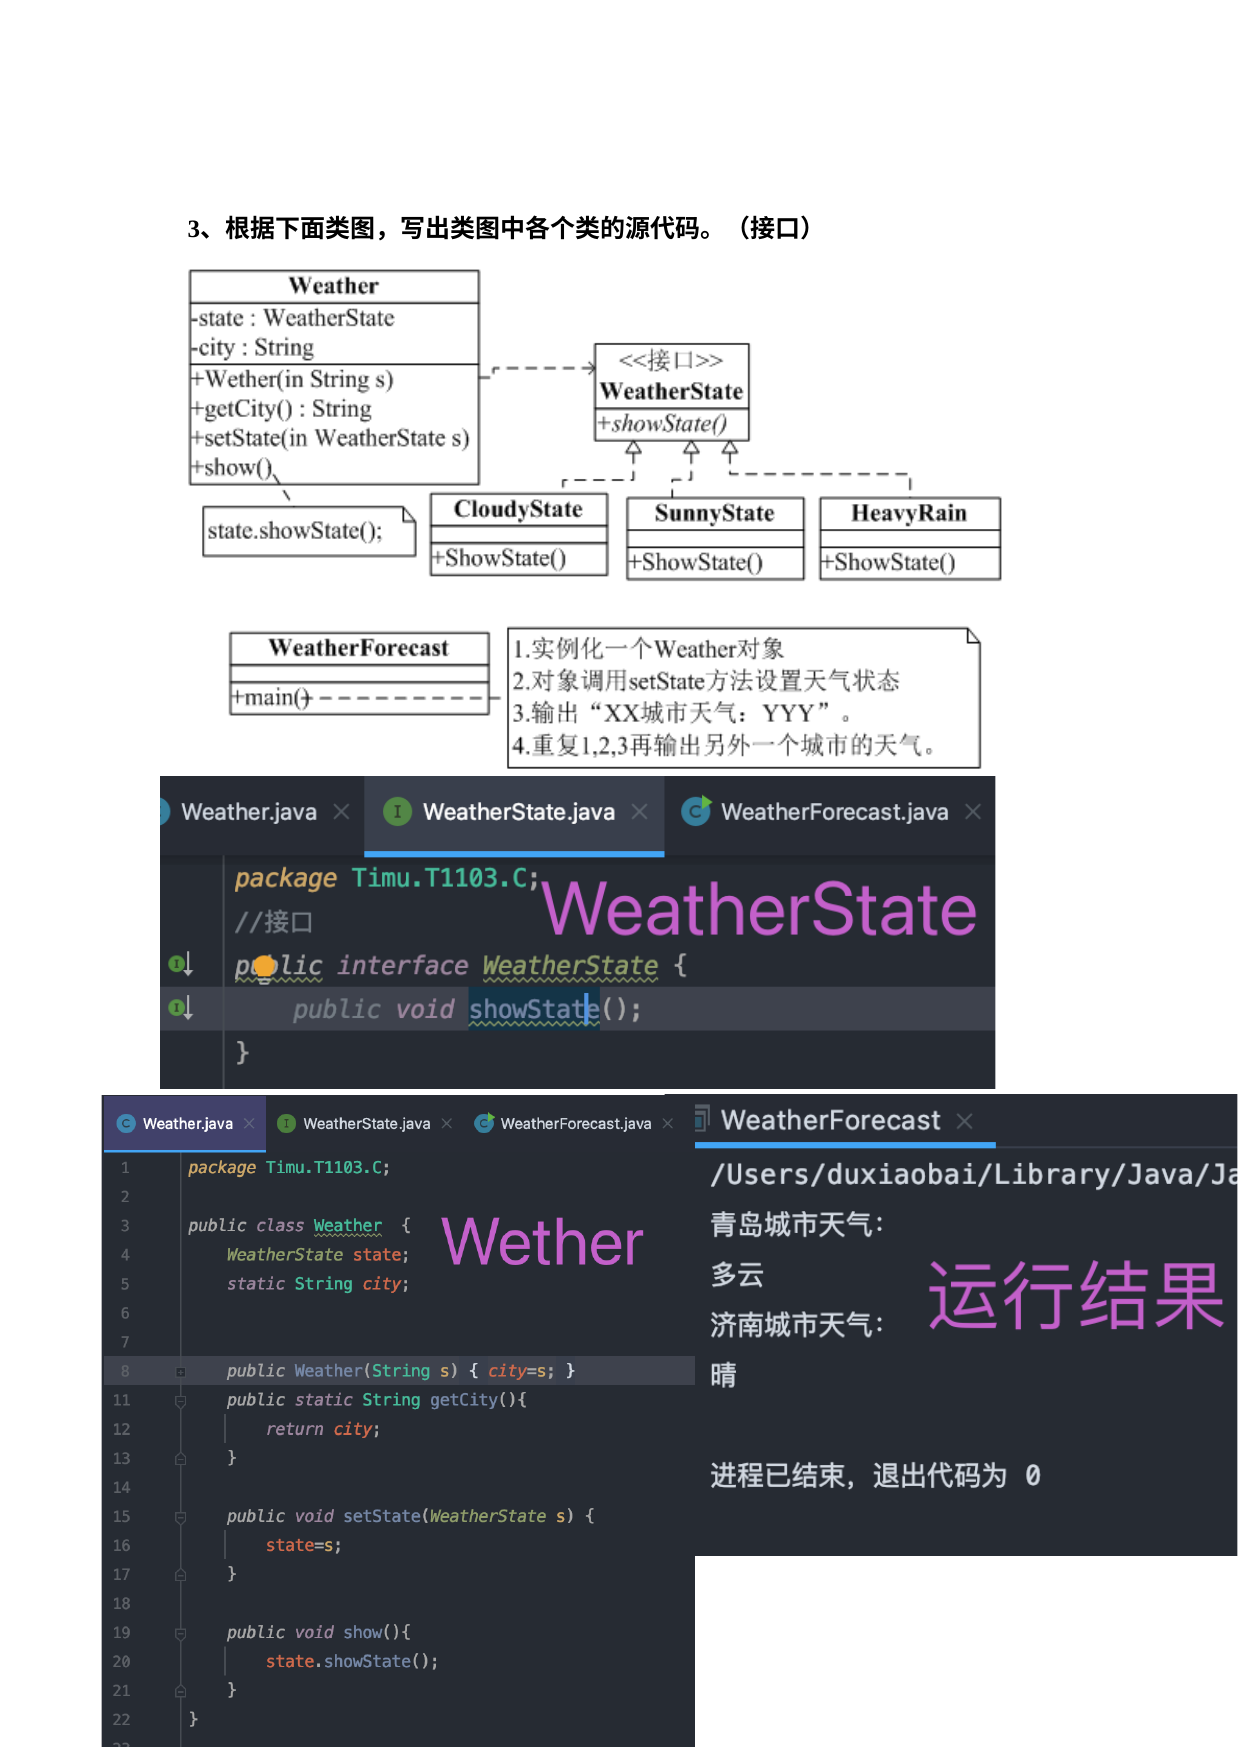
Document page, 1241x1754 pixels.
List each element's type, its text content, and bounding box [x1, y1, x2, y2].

picture [187, 259, 1011, 772]
text 3、根据下面类图，写出类图中各个类的源代码。（接口） [187, 194, 1053, 259]
picture [160, 776, 996, 1089]
picture [101, 1094, 1238, 1747]
